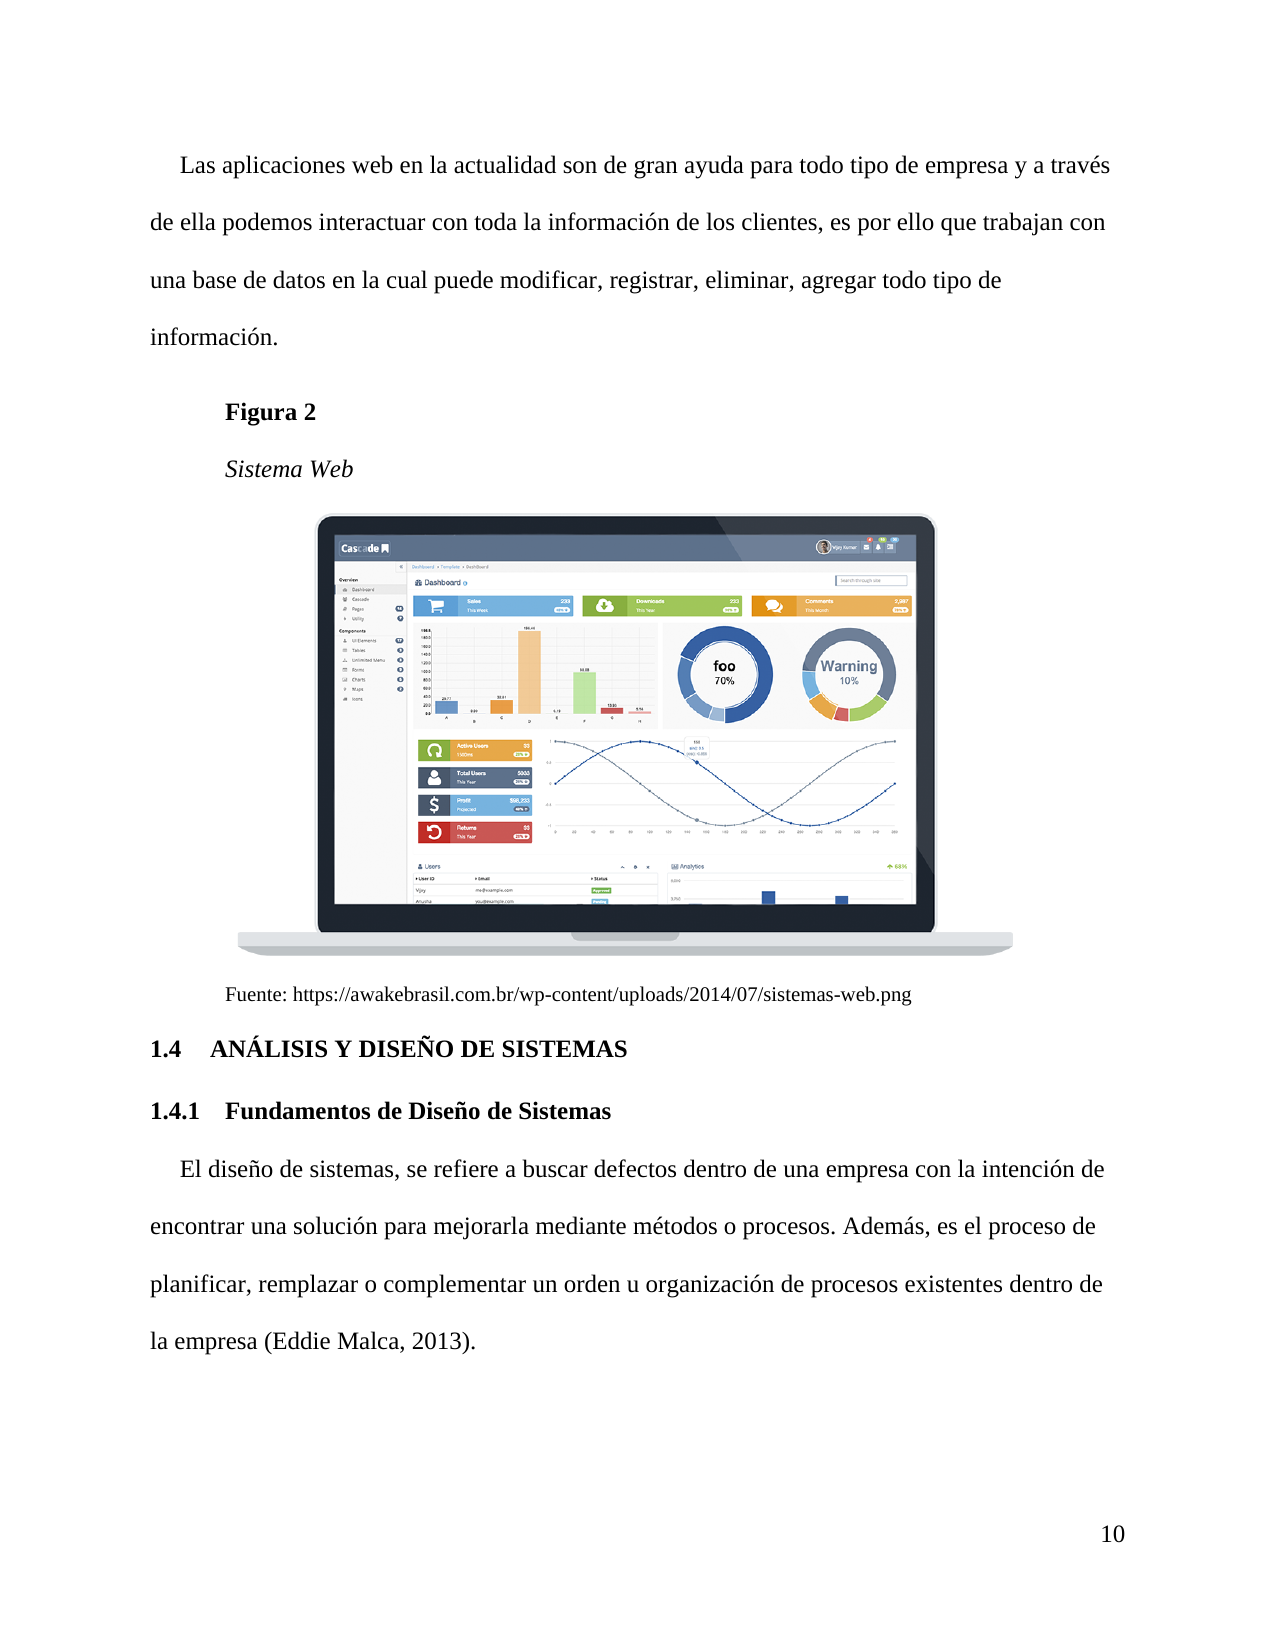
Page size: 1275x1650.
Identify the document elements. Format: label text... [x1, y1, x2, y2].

text Figura 2 Sistema Web [225, 397, 1125, 483]
text El diseño de sistemas, se refiere a buscar defectos dentro de una empresa con la intención de encontrar una solución para mejorarla mediante métodos o procesos. Además, es el proceso de planificar, remplazar o complementar un orden u organización de procesos existentes dentro de la empresa. [150, 1154, 1125, 1355]
text Las aplicaciones web en la actualidad son de gran ayuda para todo tipo de empresa y a través de ella podemos interactuar con toda la información de los clientes, es por ello que trabajan con una base de datos en la cual puede modificar, registrar, eliminar, agregar todo tipo de información. [150, 150, 1125, 351]
subtitle ANÁLISIS Y DISEÑO DE SISTEMAS [150, 1034, 1125, 1063]
picture [225, 511, 1019, 959]
subtitle Fundamentos de Diseño de Sistemas [150, 1096, 1125, 1125]
text Fuente: https://awakebrasil.com.br/wp-content/uploads/2014/07/sistemas-web.png [225, 982, 1125, 1006]
